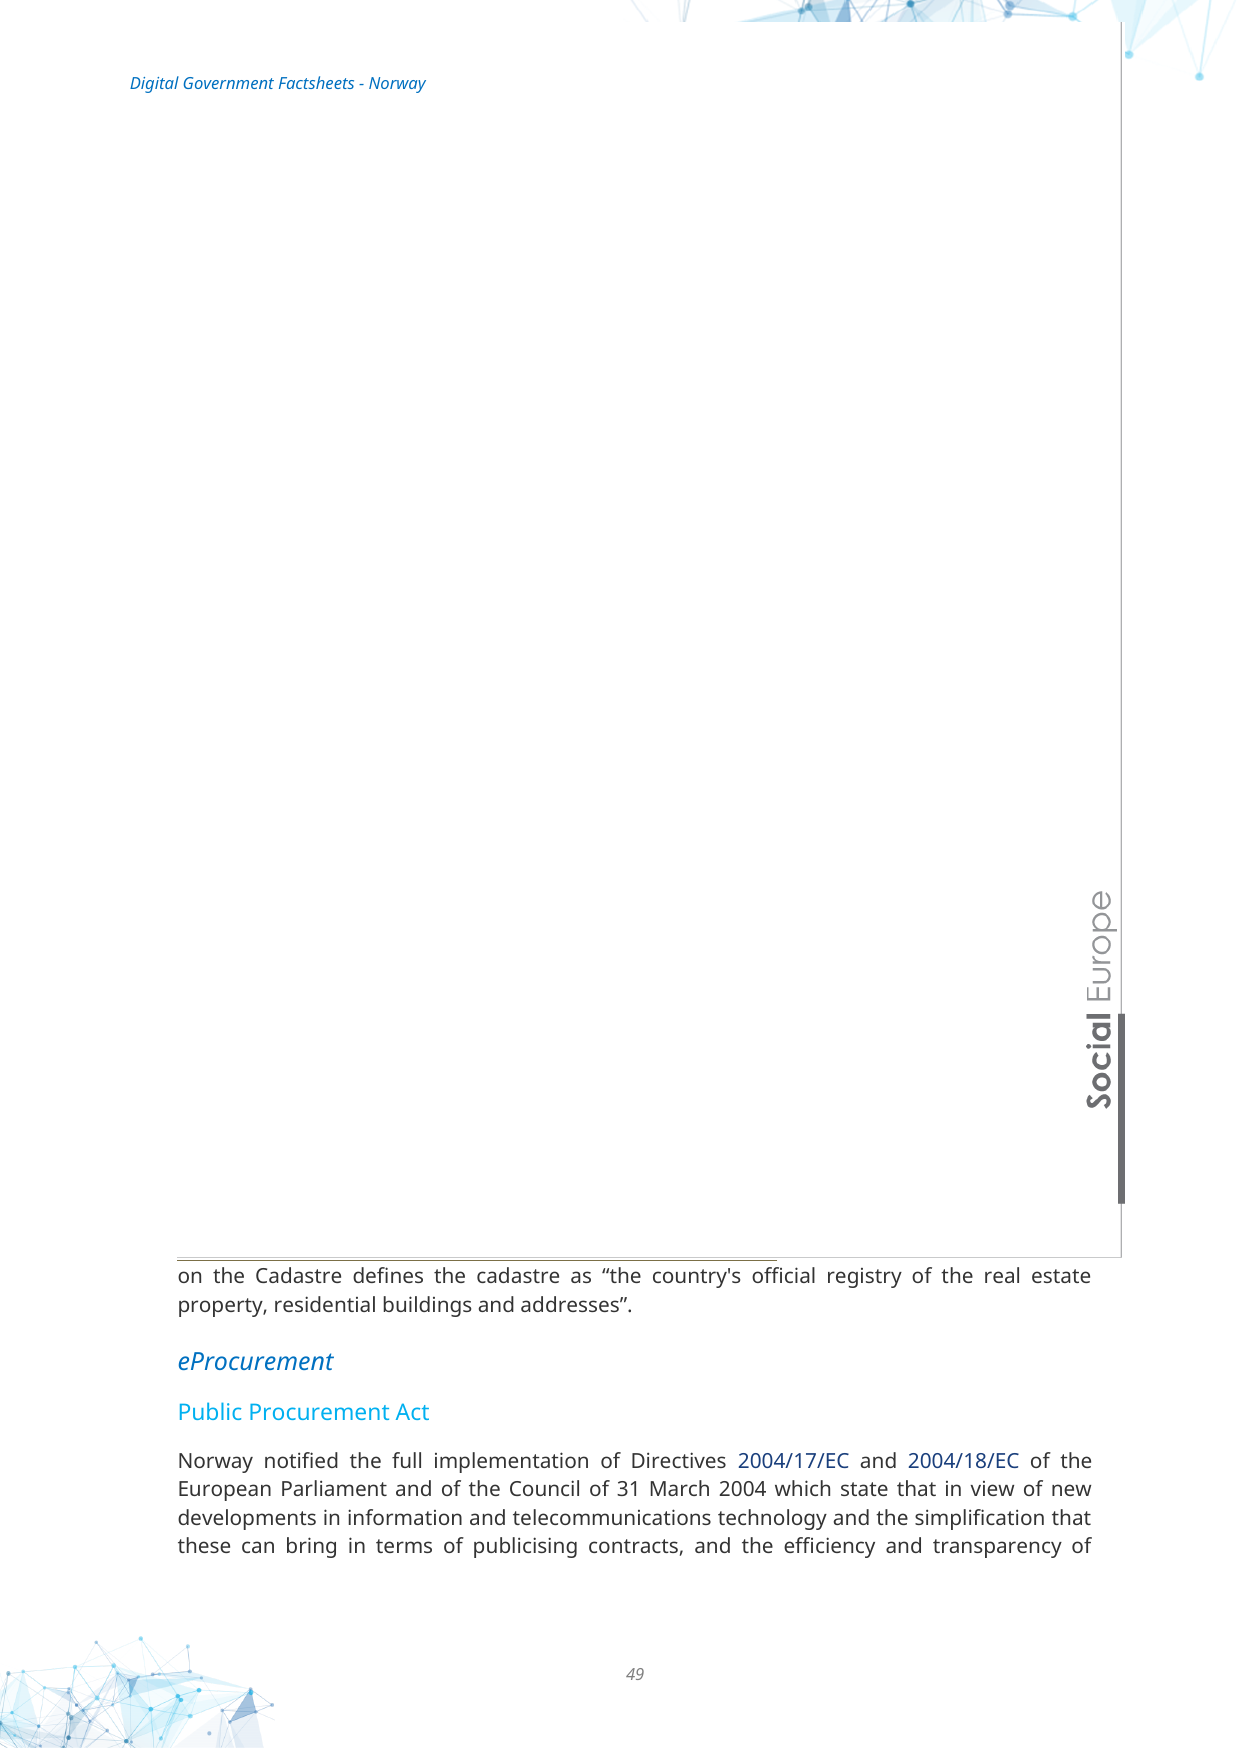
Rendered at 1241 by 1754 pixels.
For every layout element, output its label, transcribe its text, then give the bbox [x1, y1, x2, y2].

text Norway notified the full implementation of Directives 2004/17/EC and 2004/18/EC of the European Parliament and of the Council of 31 March 2004 which state that in view of new developments in information and telecommunications technology and the simplification that these can bring in terms of publicising contracts, and the efficiency and transparency of procurement procedures, electronic means should be put on a par with traditional means of communication and information exchange. [177, 1446, 1092, 1560]
text The Law on Land Registration and the Law on the Cadastre regulate the operation of the Land Registry and the Cadastre. The first one refers to the Land Registry authorities and all the information regarding the registration procedure. The second law regulates the maintenance, access, collection and the processing of data, public fees, sanctions and fines related to the Cadastre. Although no former definition exists regarding land registry, the Law on the Cadastre defines the cadastre as “the country's official registry of the real estate property, residential buildings and addresses”. [177, 1261, 1092, 1318]
picture [177, 22, 1125, 1258]
subtitle Public Procurement Act [177, 1396, 1092, 1427]
subtitle eProcurement [177, 1343, 1092, 1377]
